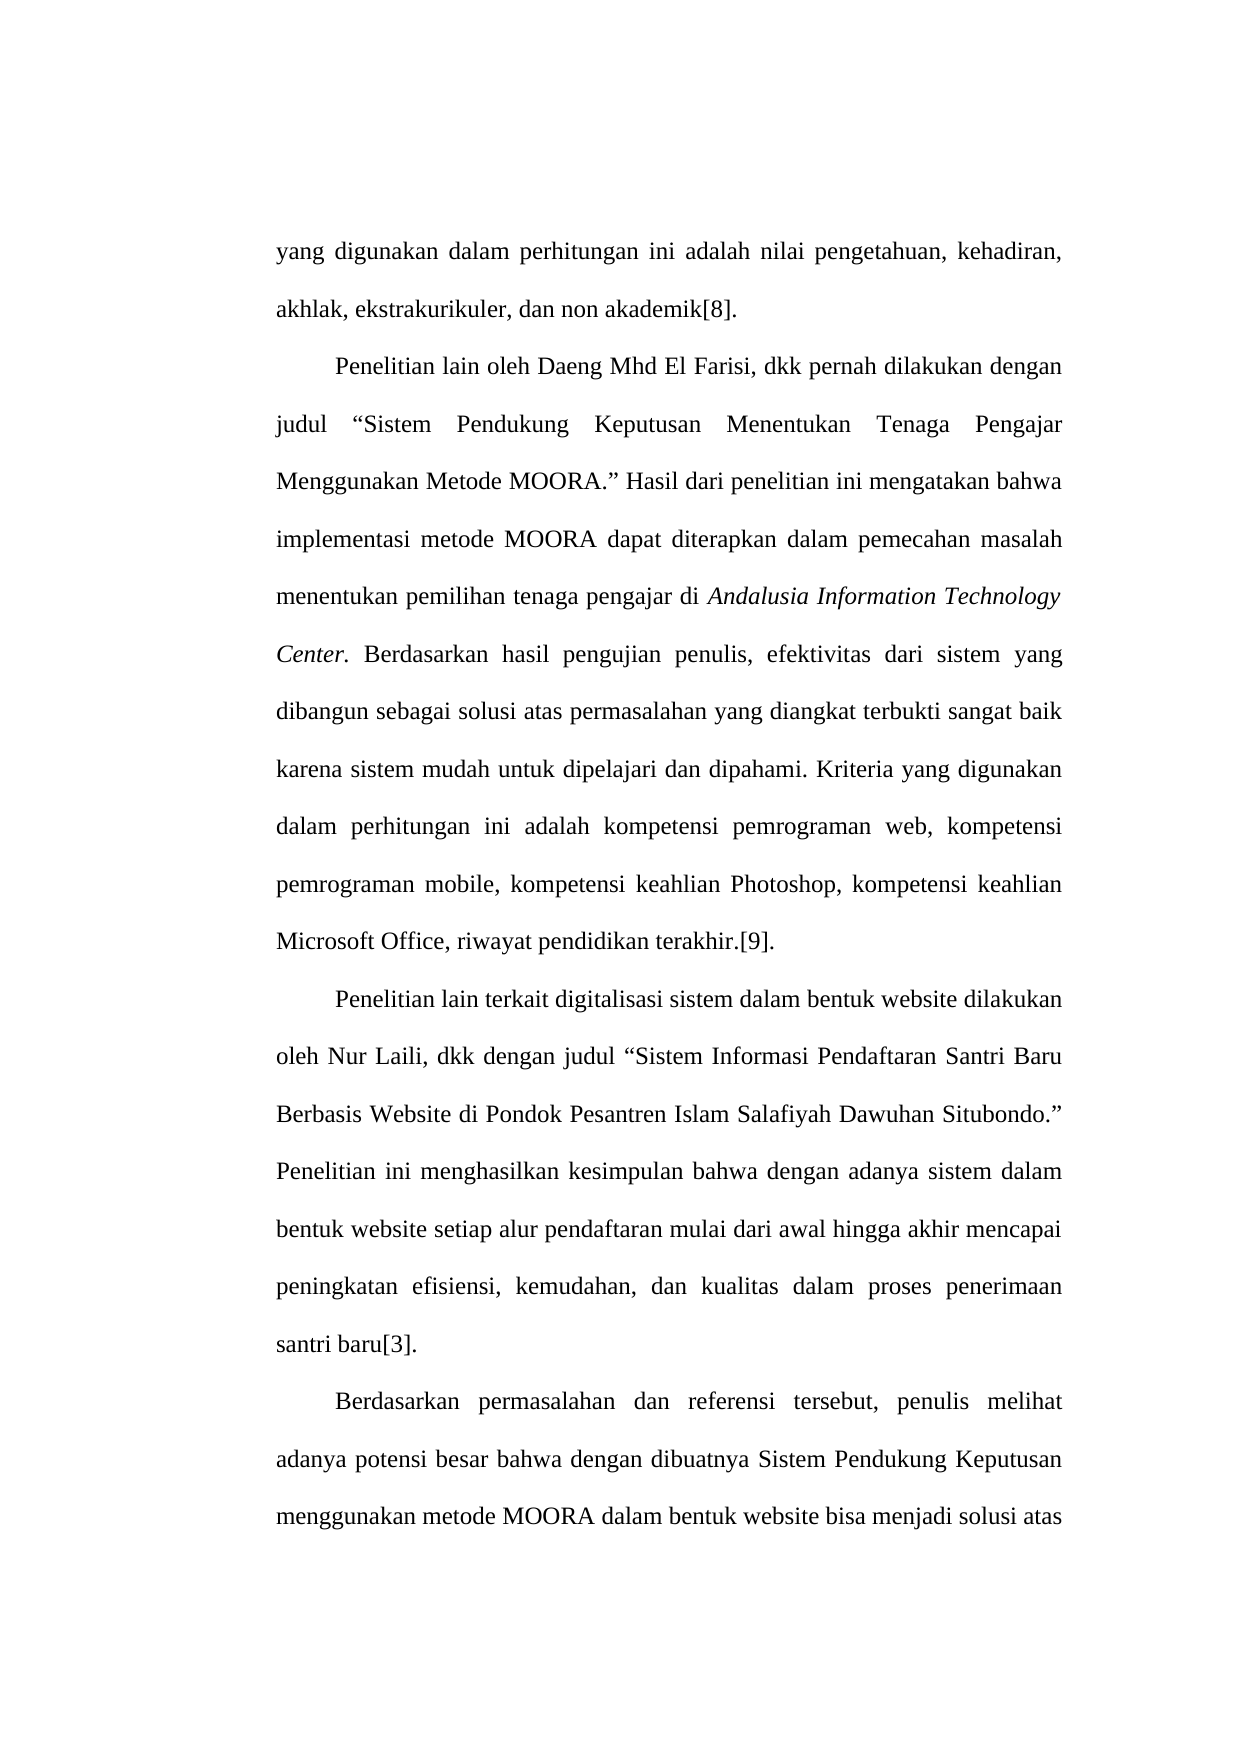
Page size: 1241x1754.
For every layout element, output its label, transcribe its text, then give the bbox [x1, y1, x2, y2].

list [276, 1386, 1063, 1530]
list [276, 236, 1063, 322]
list Penelitian lain terkait digitalisasi sistem dalam bentuk website dilakukan oleh Nur Laili, dkk dengan judul “Sistem Informasi Pendaftaran Santri Baru Berbasis Website di Pondok Pesantren Islam Salafiyah Dawuhan Situbondo.” Penelitian ini menghasilkan kesimpulan bahwa dengan adanya sistem dalam bentuk website setiap alur pendaftaran mulai dari awal hingga akhir mencapai peningkatan efisiensi, kemudahan, dan kualitas dalam proses penerimaan santri baru. [276, 984, 1063, 1357]
list Penelitian lain oleh Daeng Mhd El Farisi, dkk pernah dilakukan dengan judul “Sistem Pendukung Keputusan Menentukan Tenaga Pengajar Menggunakan Metode MOORA.” Hasil dari penelitian ini mengatakan bahwa implementasi metode MOORA dapat diterapkan dalam pemecahan masalah menentukan pemilihan tenaga pengajar di Andalusia Information Technology Center. Berdasarkan hasil pengujian penulis, efektivitas dari sistem yang dibangun sebagai solusi atas permasalahan yang diangkat terbukti sangat baik karena sistem mudah untuk dipelajari dan dipahami. Kriteria yang digunakan dalam perhitungan ini adalah kompetensi pemrograman web, kompetensi pemrograman mobile, kompetensi keahlian Photoshop, kompetensi keahlian Microsoft Office, riwayat pendidikan terakhir.. [276, 351, 1063, 955]
